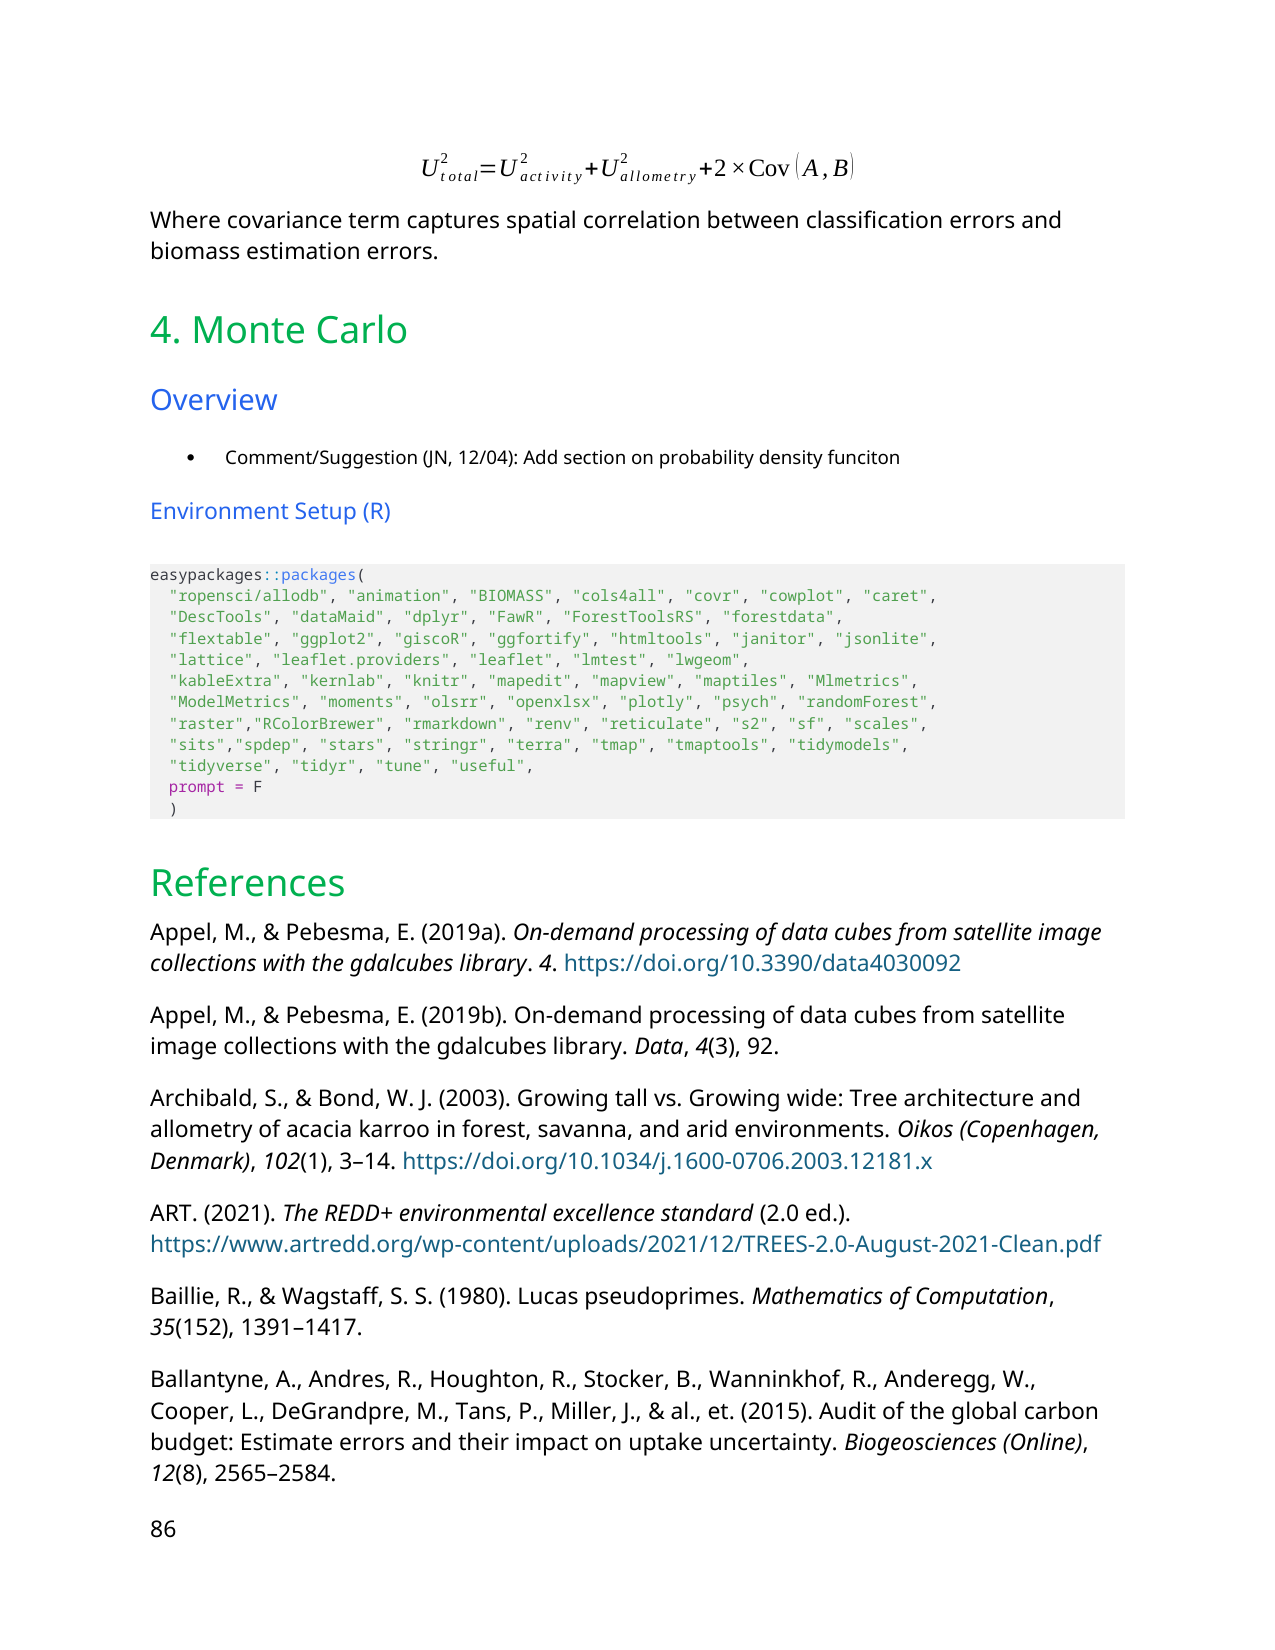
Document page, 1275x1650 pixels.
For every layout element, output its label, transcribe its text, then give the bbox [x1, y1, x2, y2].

list Comment/Suggestion (JN, 12/04): Add section on probability density funciton [187, 444, 1125, 470]
text Baillie, R., & Wagstaff, S. S. (1980). Lucas pseudoprimes. Mathematics of Computation, 35(152), 1391–1417. [150, 1280, 1125, 1343]
subtitle References [150, 856, 1125, 907]
text ART. (2021). The REDD+ environmental excellence standard (2.0 ed.). https://www.artredd.org/wp-content/uploads/2021/12/TREES-2.0-August-2021-Clean.pdf [150, 1197, 1125, 1259]
text Where covariance term captures spatial correlation between classification errors and biomass estimation errors. [150, 204, 1125, 266]
text Appel, M., & Pebesma, E. (2019b). On-demand processing of data cubes from satellite image collections with the gdalcubes library. Data, 4(3), 92. [150, 999, 1125, 1061]
subtitle 4. Monte Carlo [150, 304, 1125, 355]
text easypackages::packages( "ropensci/allodb", "animation", "BIOMASS", "cols4all", "covr", "cowplot", "caret", "DescTools", "dataMaid", "dplyr", "FawR", "ForestToolsRS", "forestdata", "flextable", "ggplot2", "giscoR", "ggfortify", "htmltools", "janitor", "jsonlite", "lattice", "leaflet.providers", "leaflet", "lmtest", "lwgeom", "kableExtra", "kernlab", "knitr", "mapedit", "mapview", "maptiles", "Mlmetrics", "ModelMetrics", "moments", "olsrr", "openxlsx", "plotly", "psych", "randomForest", "raster","RColorBrewer", "rmarkdown", "renv", "reticulate", "s2", "sf", "scales", "sits","spdep", "stars", "stringr", "terra", "tmap", "tmaptools", "tidymodels", "tidyverse", "tidyr", "tune", "useful", prompt = F ) [150, 564, 1125, 819]
subtitle Overview [150, 380, 1125, 419]
text Ballantyne, A., Andres, R., Houghton, R., Stocker, B., Wanninkhof, R., Anderegg, W., Cooper, L., DeGrandpre, M., Tans, P., Miller, J., & al., et. (2015). Audit of the global carbon budget: Estimate errors and their impact on uptake uncertainty. Biogeosciences (Online), 12(8), 2565–2584. [150, 1363, 1125, 1488]
subtitle Environment Setup (R) [150, 495, 1125, 526]
text Archibald, S., & Bond, W. J. (2003). Growing tall vs. Growing wide: Tree architecture and allometry of acacia karroo in forest, savanna, and arid environments. Oikos (Copenhagen, Denmark), 102(1), 3–14. https://doi.org/10.1034/j.1600-0706.2003.12181.x [150, 1082, 1125, 1176]
text Appel, M., & Pebesma, E. (2019a). On-demand processing of data cubes from satellite image collections with the gdalcubes library. 4. https://doi.org/10.3390/data4030092 [150, 916, 1125, 978]
